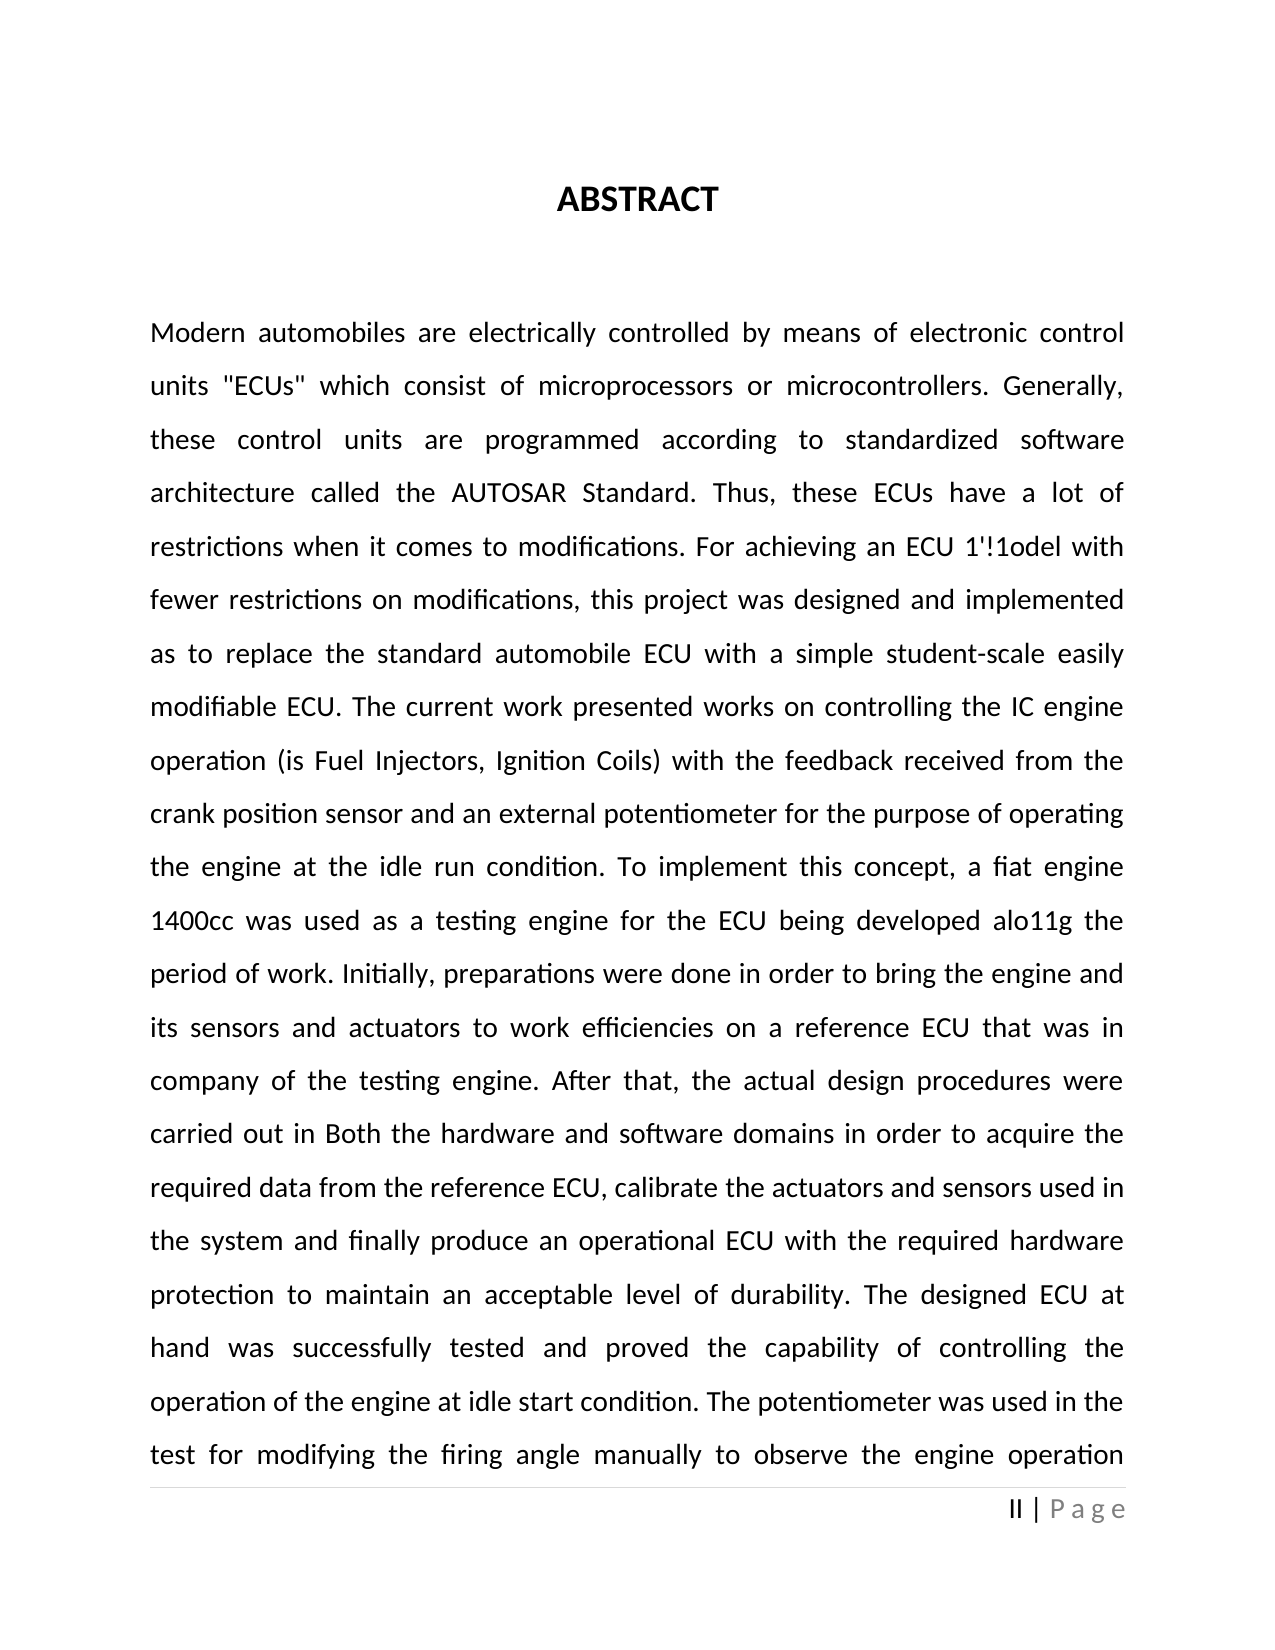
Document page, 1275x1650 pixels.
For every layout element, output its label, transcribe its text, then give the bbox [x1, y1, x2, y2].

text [150, 314, 1126, 1472]
subtitle ABSTRACT [150, 175, 1126, 221]
